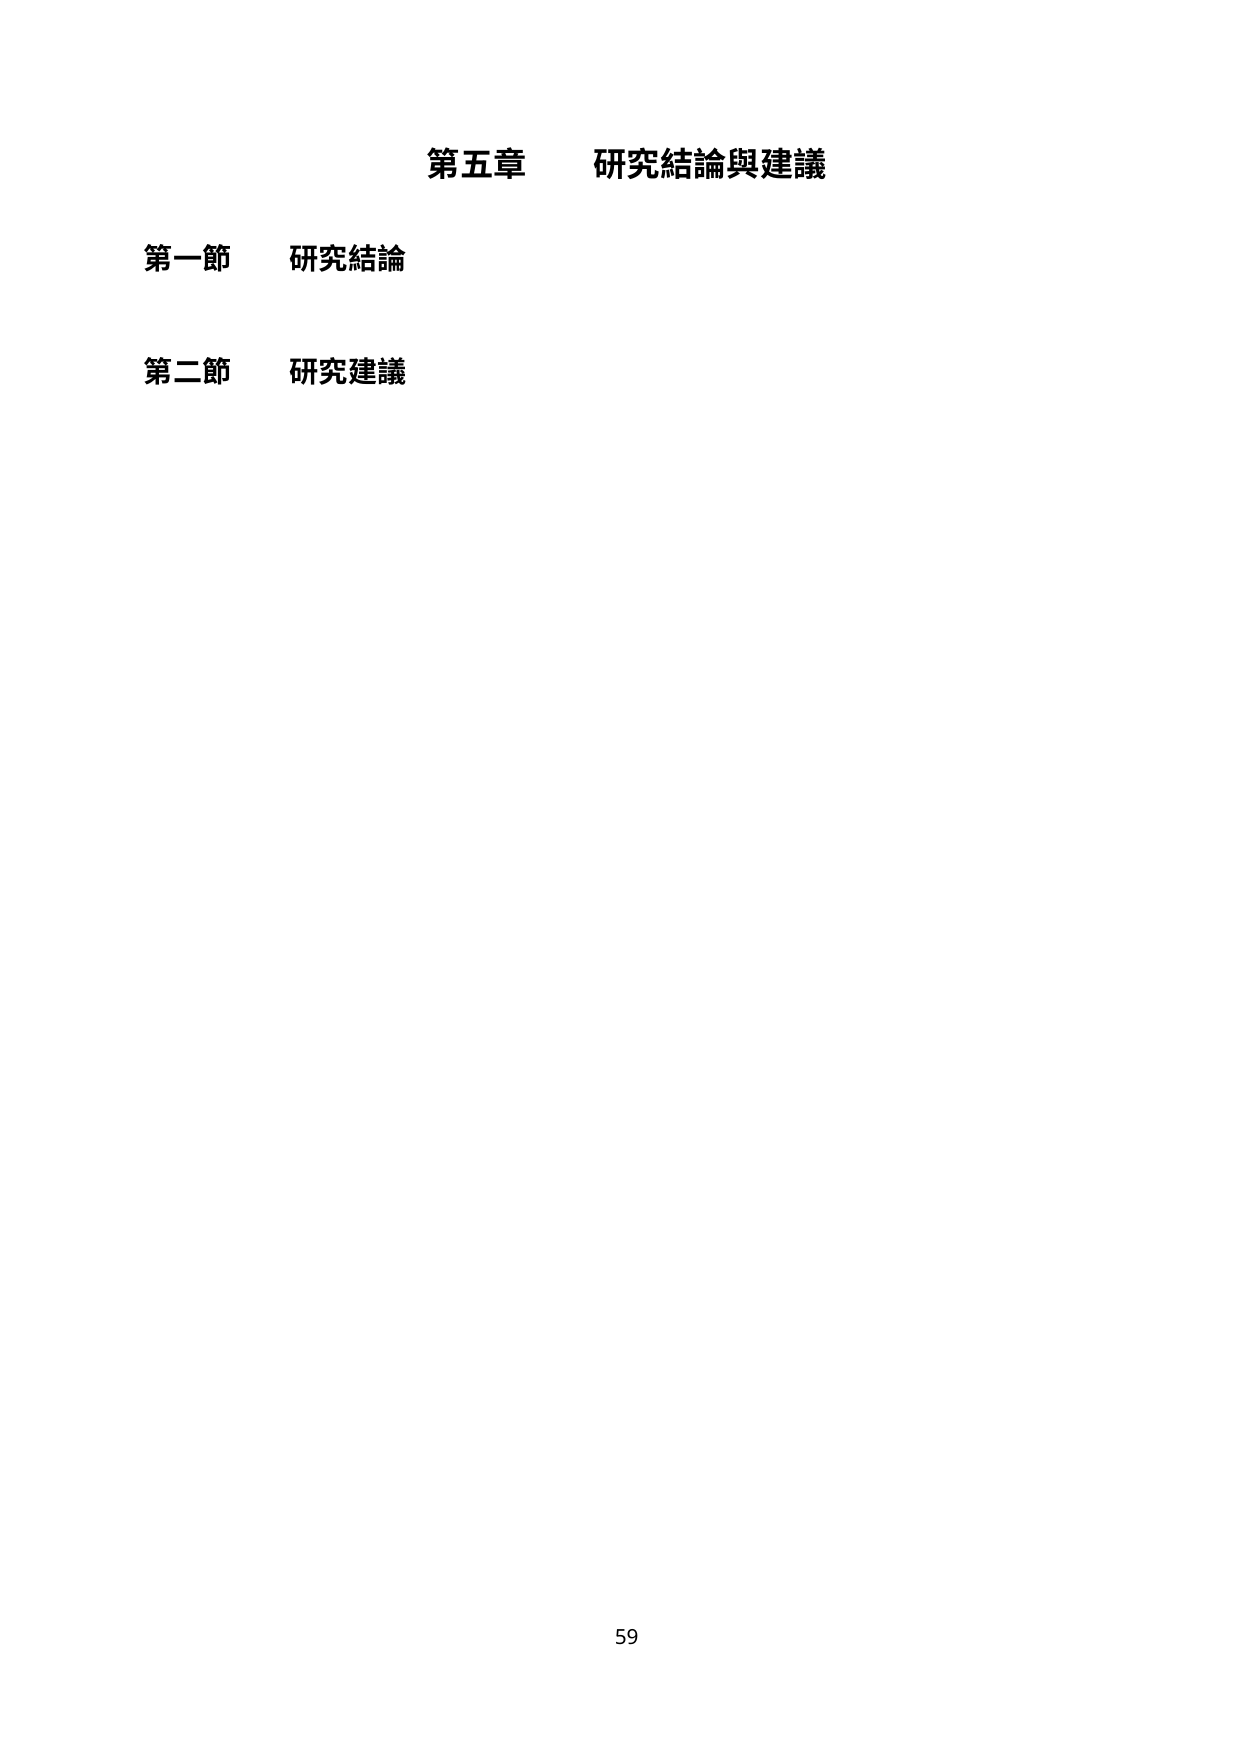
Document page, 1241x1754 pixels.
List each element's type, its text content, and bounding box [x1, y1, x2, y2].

text 第一節 研究結論 [144, 236, 1109, 278]
text 第二節 研究建議 [144, 349, 1109, 391]
text 第五章 研究結論與建議 [144, 137, 1109, 186]
